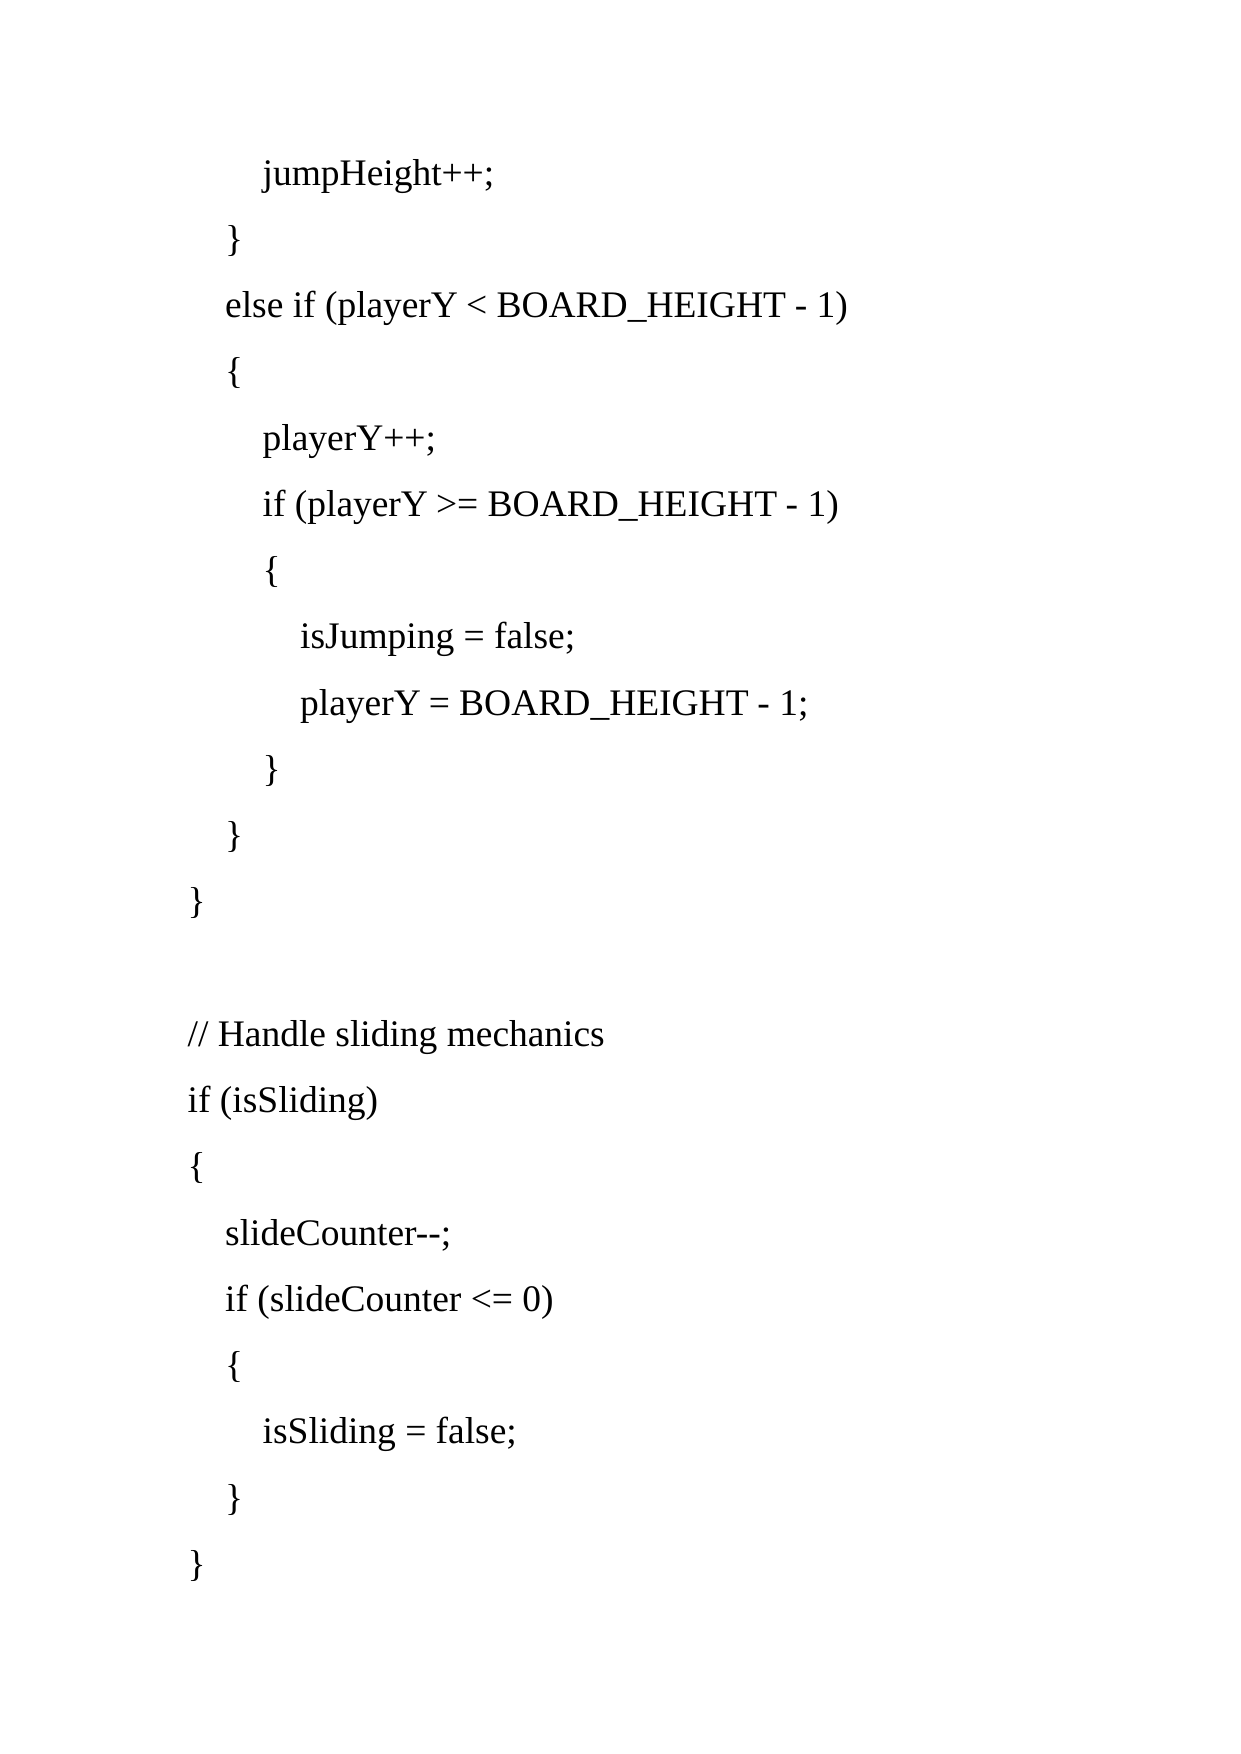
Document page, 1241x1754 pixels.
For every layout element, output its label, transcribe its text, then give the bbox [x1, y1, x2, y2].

text } [150, 1541, 1090, 1584]
text else if (playerY < BOARD_HEIGHT - 1) [150, 282, 1090, 326]
text if (playerY >= BOARD_HEIGHT - 1) [150, 481, 1090, 524]
text { [150, 1144, 1090, 1187]
text } [150, 746, 1090, 789]
text } [150, 1475, 1090, 1518]
text if (slideCounter <= 0) [150, 1276, 1090, 1319]
text playerY = BOARD_HEIGHT - 1; [150, 680, 1090, 723]
text { [150, 1342, 1090, 1386]
text if (isSliding) [150, 1077, 1090, 1121]
text jumpHeight++; [150, 150, 1090, 193]
text isJumping = false; [150, 614, 1090, 657]
text { [150, 349, 1090, 392]
text { [150, 547, 1090, 591]
text } [150, 812, 1090, 856]
text } [150, 879, 1090, 922]
text } [150, 216, 1090, 259]
text // Handle sliding mechanics [150, 1011, 1090, 1054]
text playerY++; [150, 415, 1090, 458]
text isSliding = false; [150, 1409, 1090, 1452]
text slideCounter--; [150, 1210, 1090, 1253]
